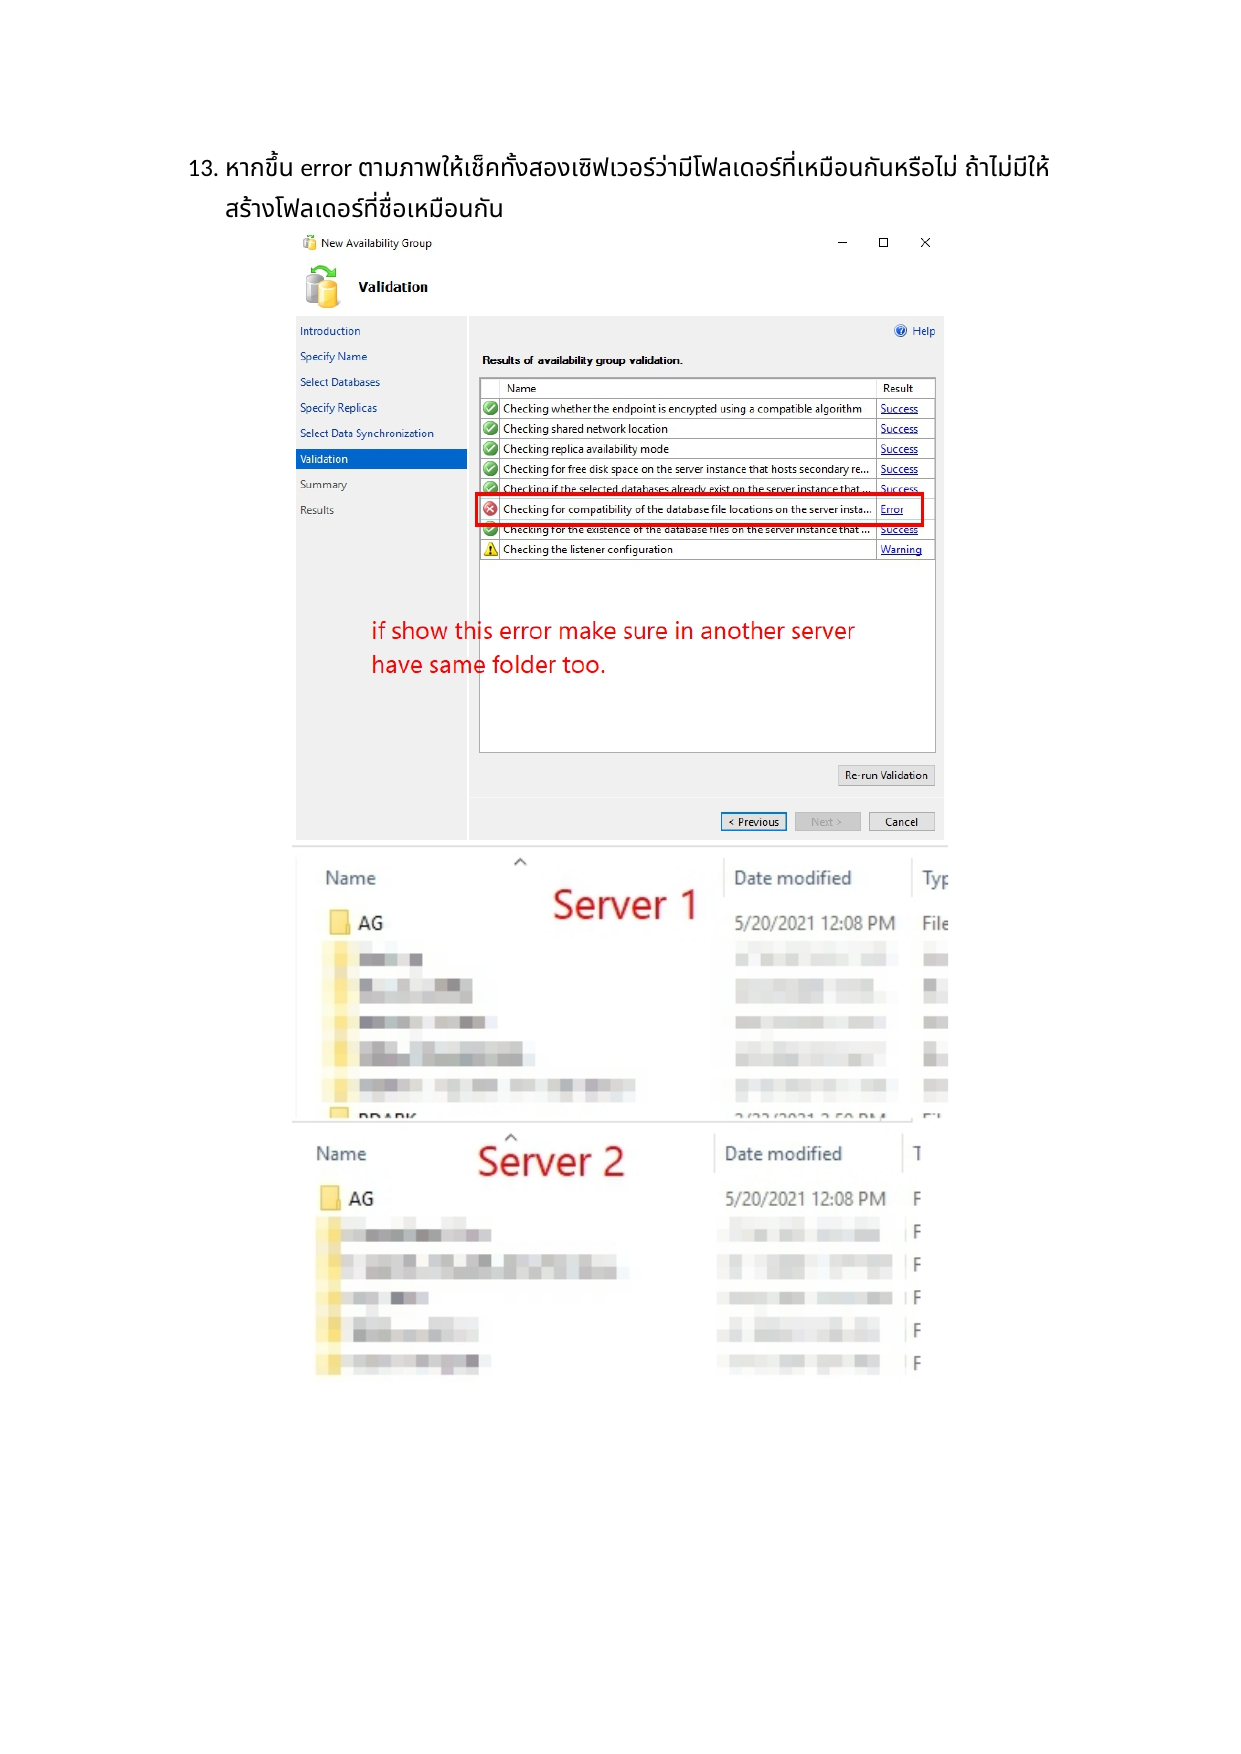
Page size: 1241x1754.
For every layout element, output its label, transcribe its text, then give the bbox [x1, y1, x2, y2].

picture [296, 231, 945, 840]
picture [292, 841, 949, 1383]
list หากขึ้น error ตามภาพให้เช็คทั้งสองเซิฟเวอร์ว่ามีโฟลเดอร์ที่เหมือนกันหรือไม่ ถ้าไม่มีให้สร้างโฟลเดอร์ที่ชื่อเหมือนกัน [187, 150, 1090, 229]
